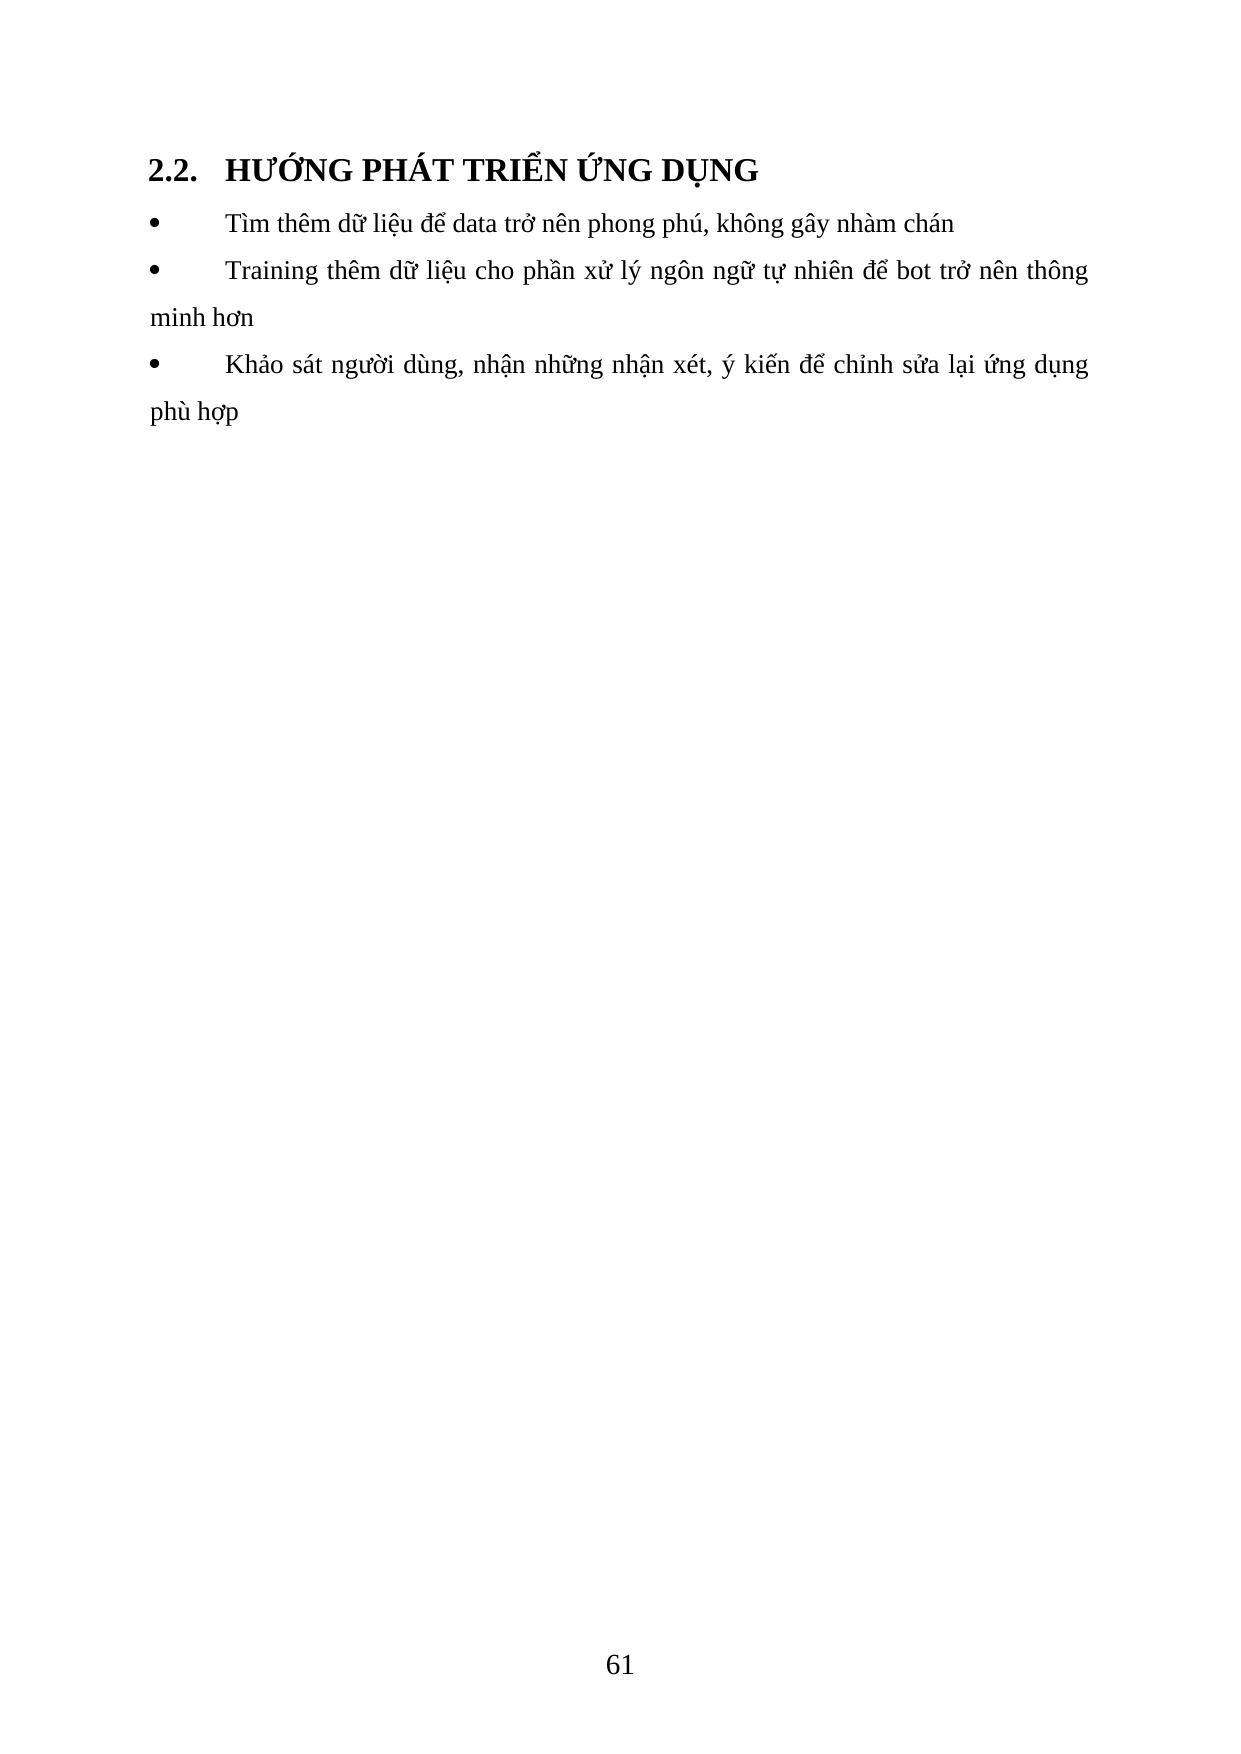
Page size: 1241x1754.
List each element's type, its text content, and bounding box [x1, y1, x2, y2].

list Khảo sát người dùng, nhận những nhận xét, ý kiến để chỉnh sửa lại ứng dụng phù hợp [150, 348, 1090, 426]
list Training thêm dữ liệu cho phần xử lý ngôn ngữ tự nhiên để bot trở nên thông minh hơn [150, 254, 1090, 332]
list Tìm thêm dữ liệu để data trở nên phong phú, không gây nhàm chán [150, 207, 1090, 239]
list HƯỚNG PHÁT TRIỂN ỨNG DỤNG [148, 150, 1090, 188]
